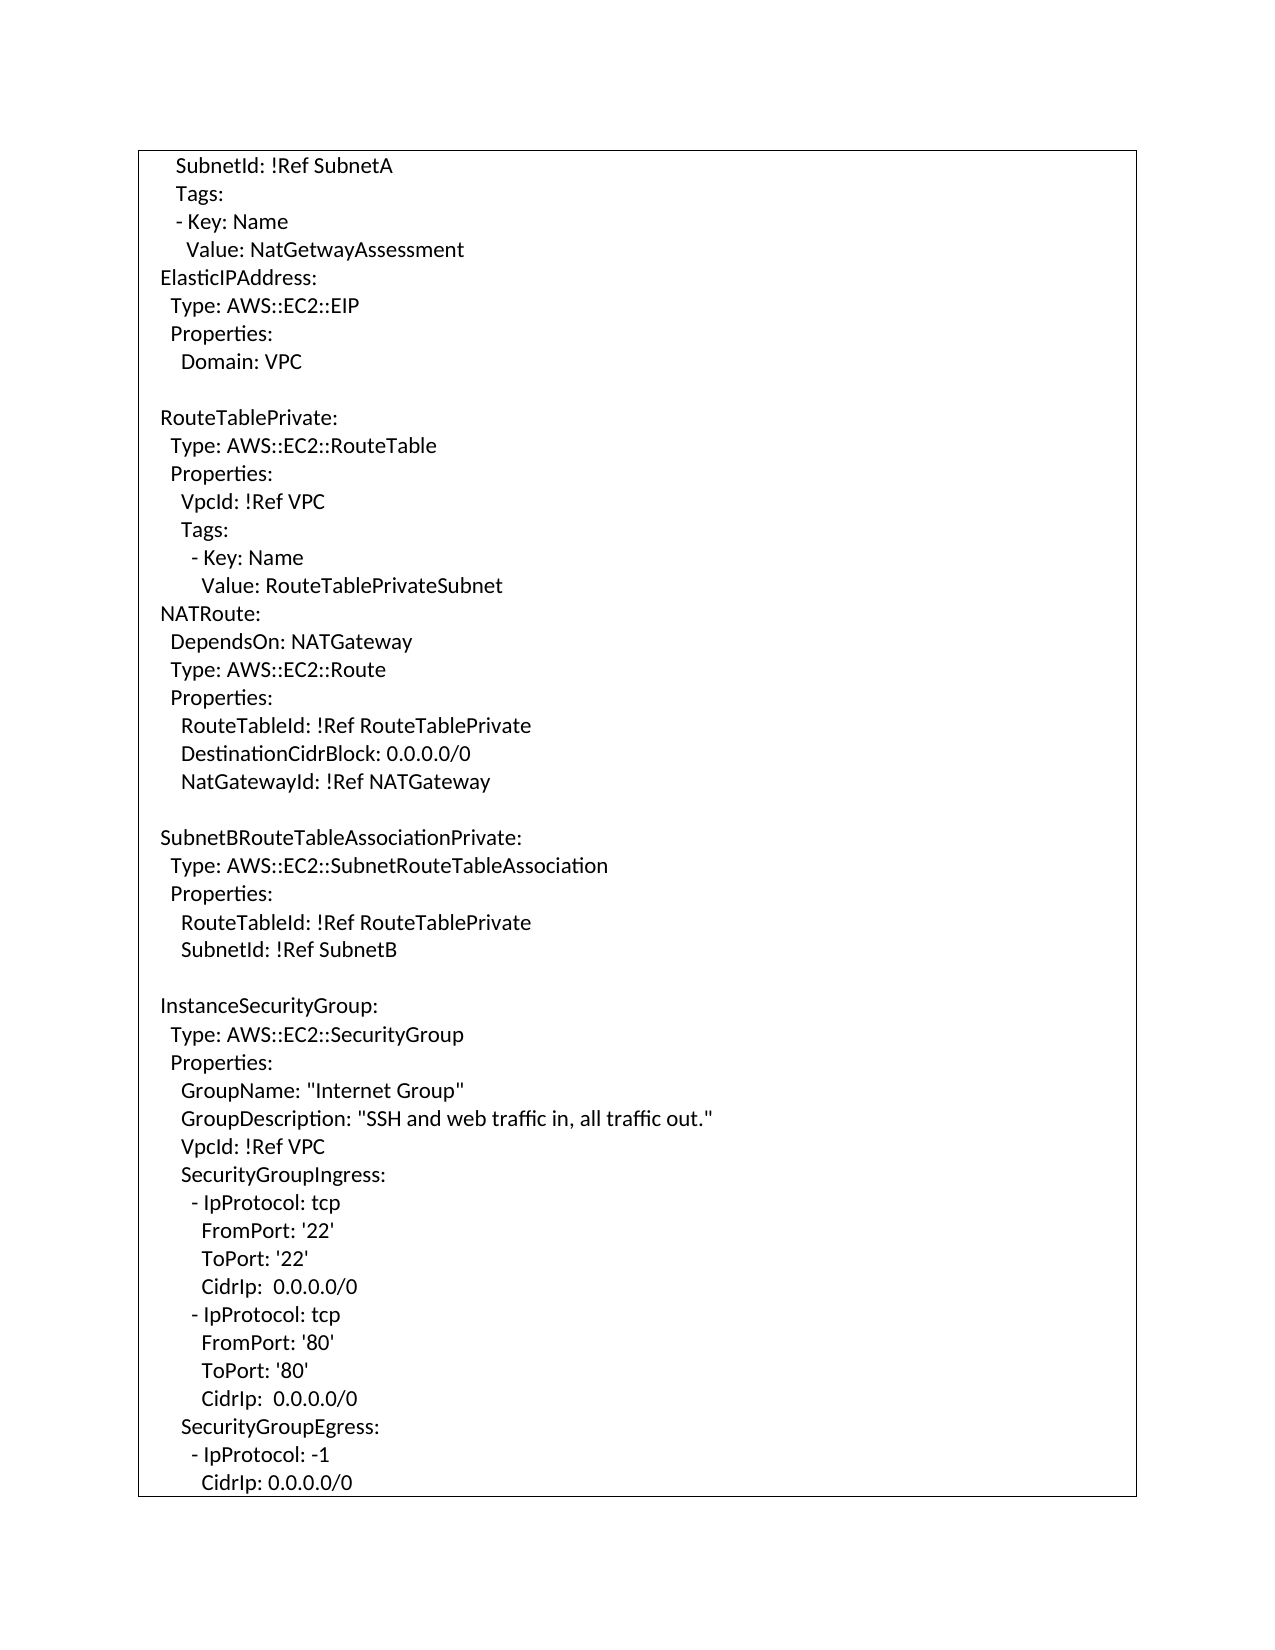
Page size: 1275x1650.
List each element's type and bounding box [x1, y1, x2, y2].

table_header [139, 151, 1136, 1496]
